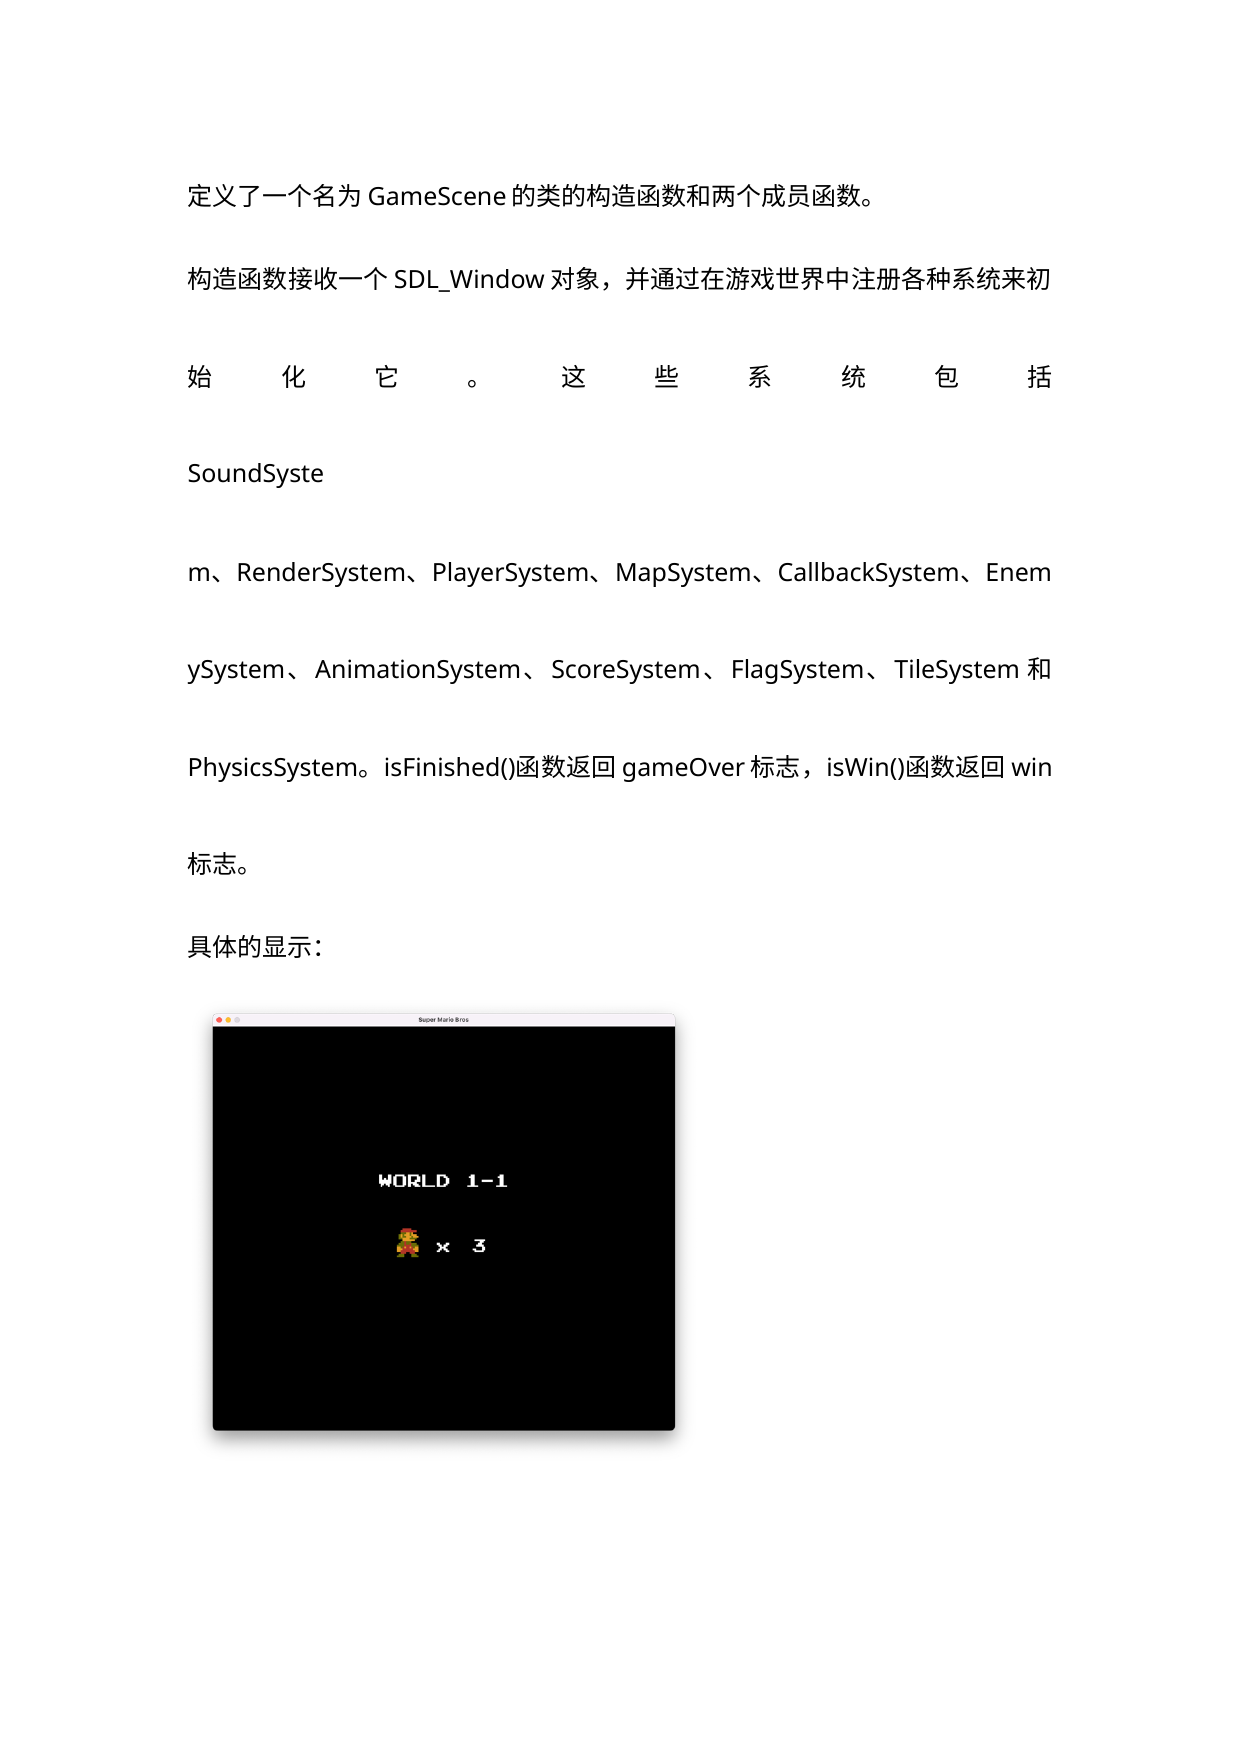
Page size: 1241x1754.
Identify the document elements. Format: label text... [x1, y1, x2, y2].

text 具体的显示： [187, 913, 1053, 978]
text 定义了一个名为GameScene的类的构造函数和两个成员函数。 [187, 162, 1053, 227]
text 构造函数接收一个SDL_Window对象，并通过在游戏世界中注册各种系统来初始化它。这些系统包括SoundSystem、RenderSystem、PlayerSystem、MapSystem、CallbackSystem、EnemySystem、AnimationSystem、ScoreSystem、FlagSystem、TileSystem和PhysicsSystem。isFinished()函数返回gameOver标志，isWin()函数返回win标志。 [187, 245, 1053, 895]
picture [187, 996, 700, 1464]
